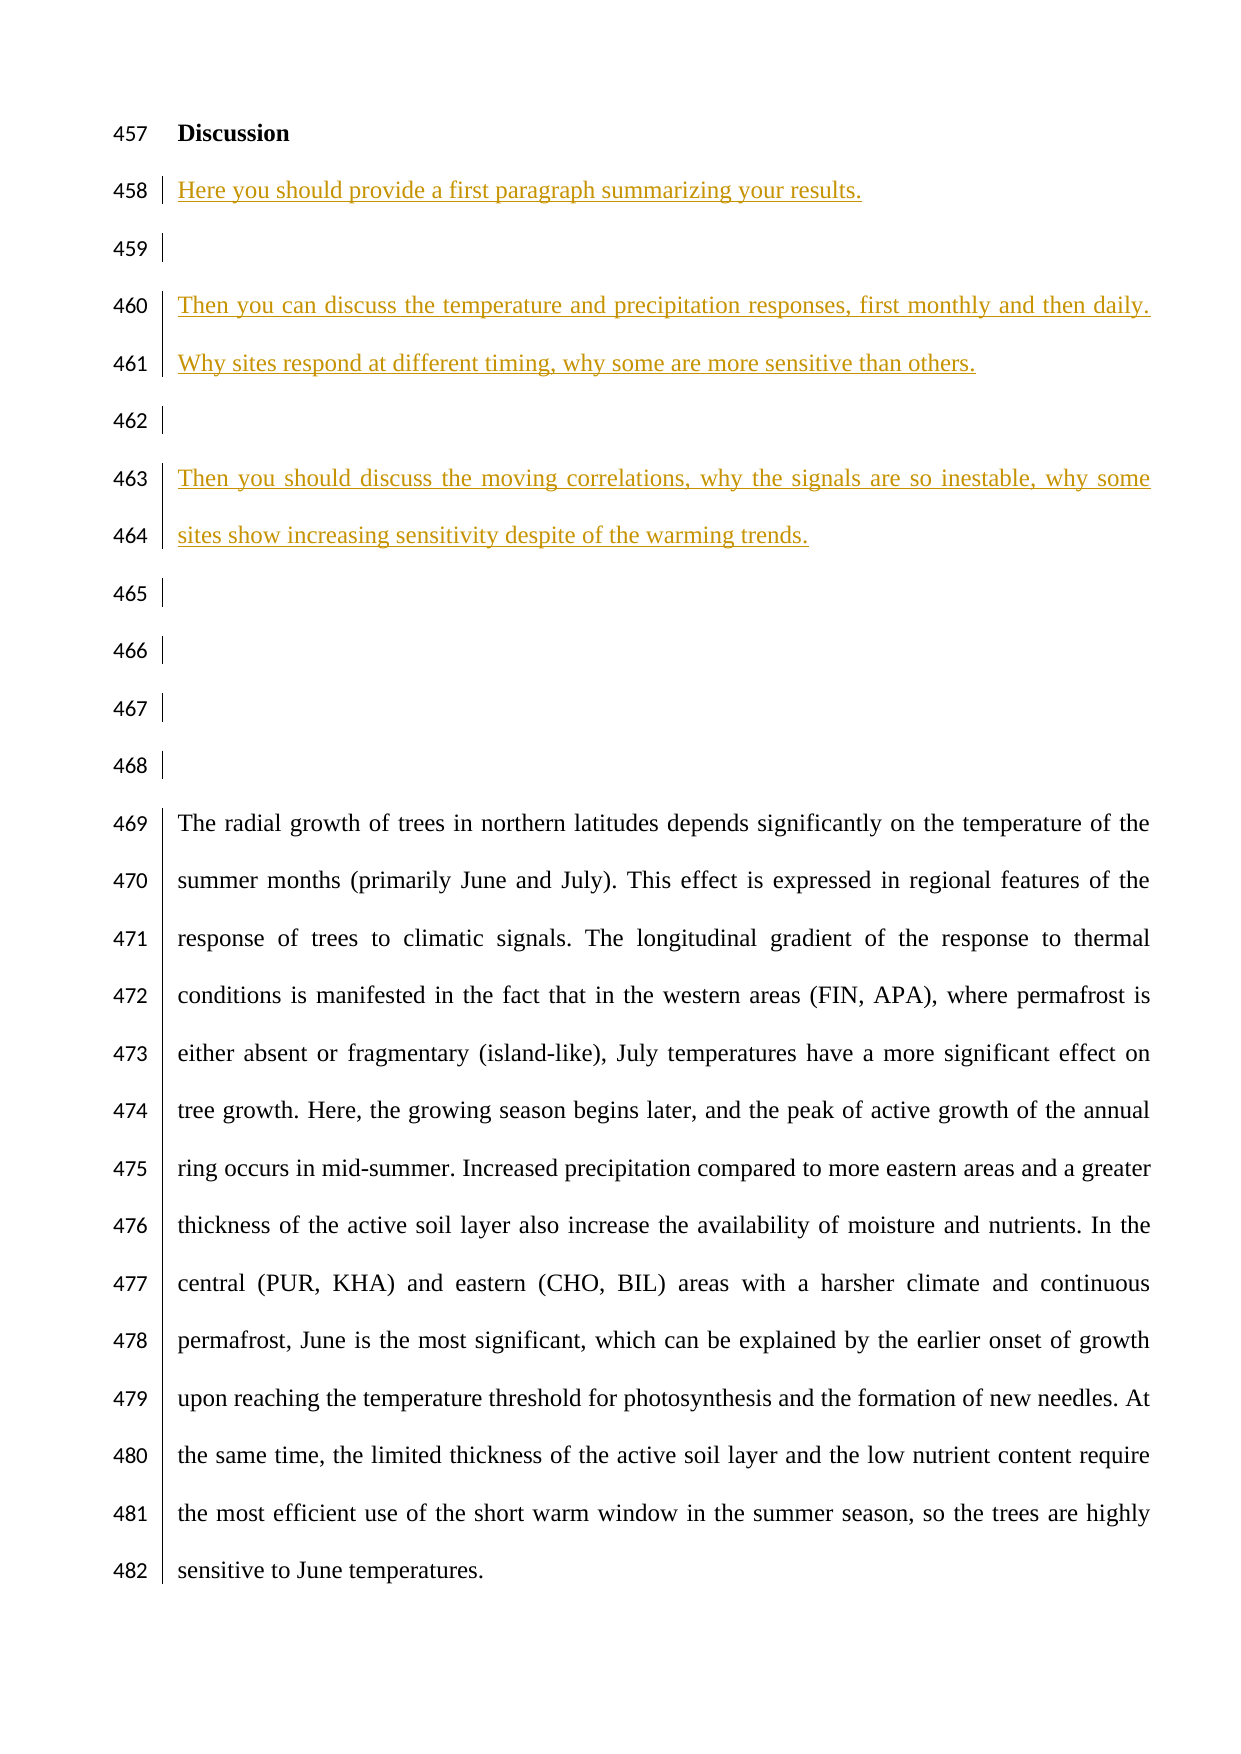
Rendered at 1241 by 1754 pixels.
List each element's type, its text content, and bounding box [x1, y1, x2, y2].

text Discussion [177, 118, 1152, 147]
text The radial growth of trees in northern latitudes depends significantly on the temperature of the summer months (primarily June and July). This effect is expressed in regional features of the response of trees to climatic signals. The longitudinal gradient of the response to thermal conditions is manifested in the fact that in the western areas (FIN, APA), where permafrost is either absent or fragmentary (island-like), July temperatures have a more significant effect on tree growth. Here, the growing season begins later, and the peak of active growth of the annual ring occurs in mid-summer. Increased precipitation compared to more eastern areas and a greater thickness of the active soil layer also increase the availability of moisture and nutrients. In the central (PUR, KHA) and eastern (CHO, BIL) areas with a harsher climate and continuous permafrost, June is the most significant, which can be explained by the earlier onset of growth upon reaching the temperature threshold for photosynthesis and the formation of new needles. At the same time, the limited thickness of the active soil layer and the low nutrient content require the most efficient use of the short warm window in the summer season, so the trees are highly sensitive to June temperatures. [177, 808, 1152, 1584]
